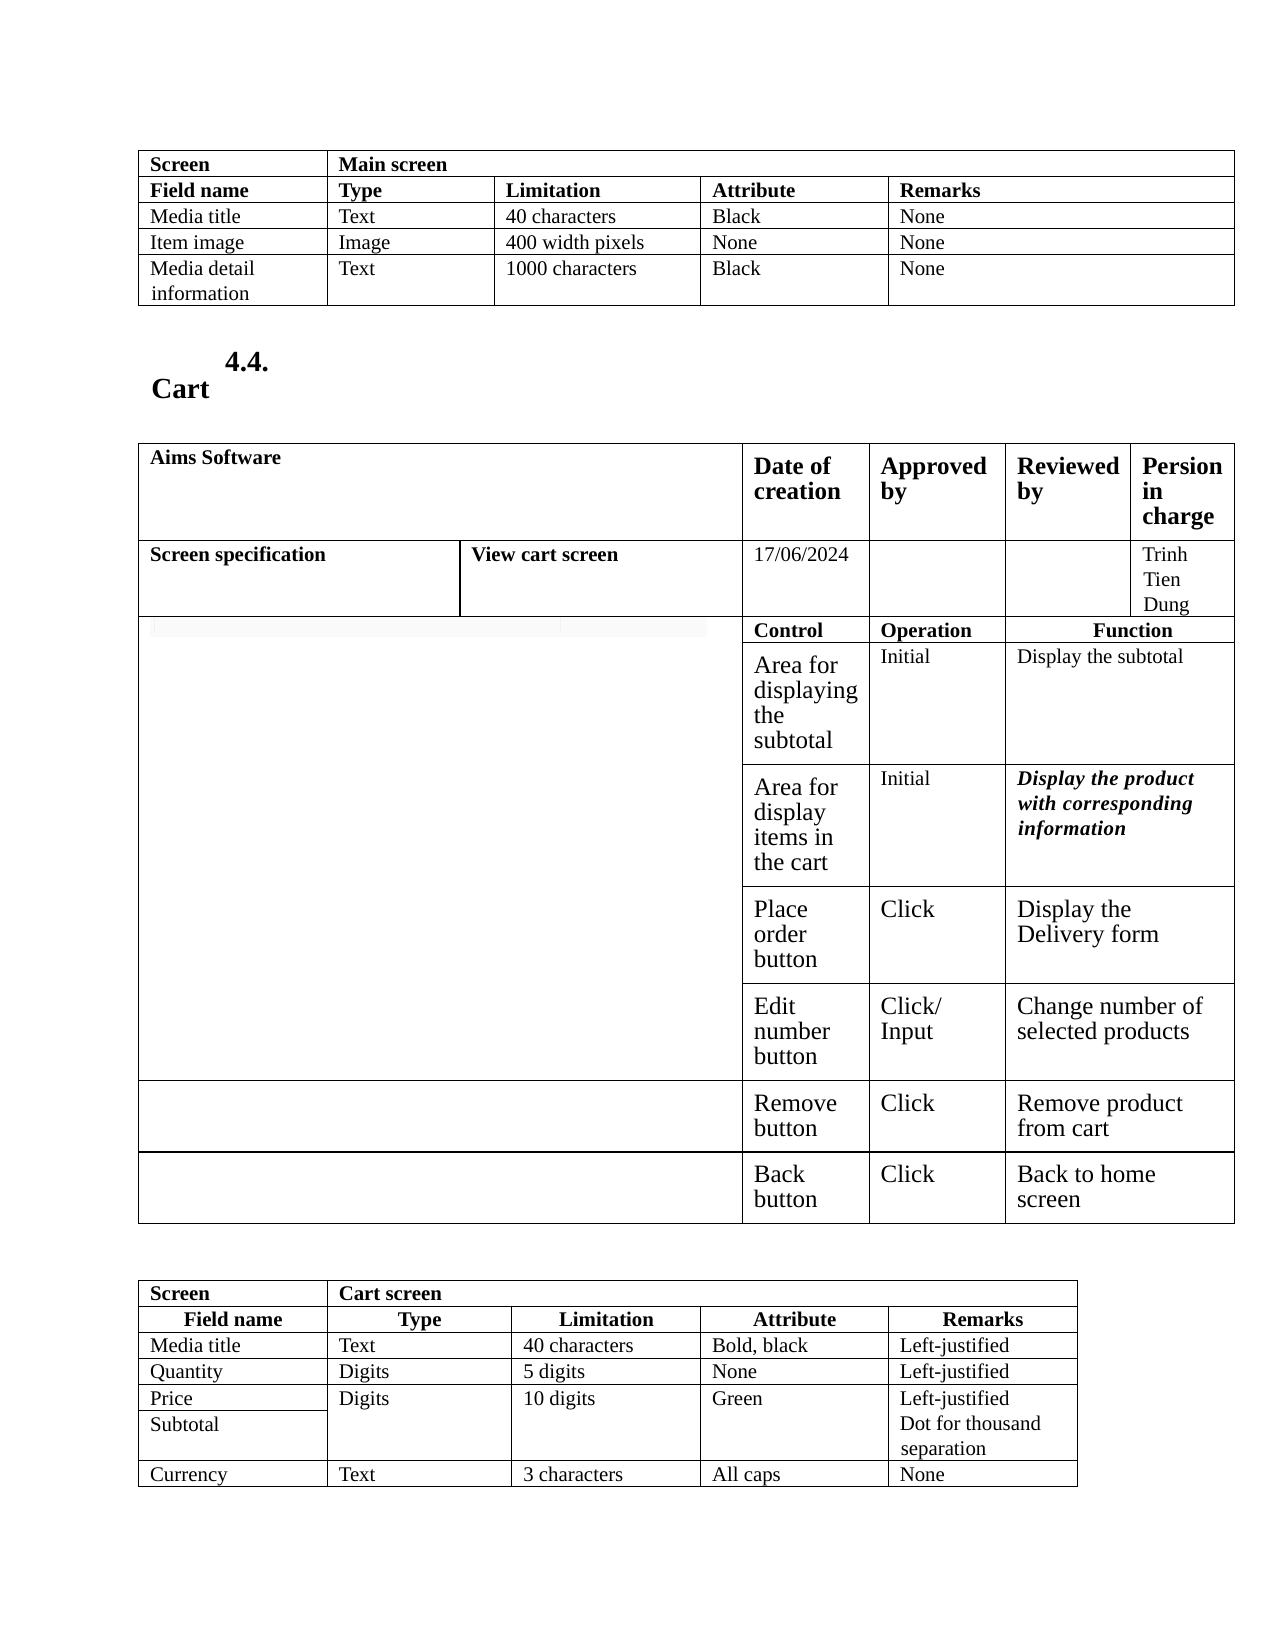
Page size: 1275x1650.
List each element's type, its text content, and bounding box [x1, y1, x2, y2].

table_cell Click [870, 1153, 1005, 1223]
table_cell Click [870, 1081, 1005, 1151]
table_cell Change number of selected products [1006, 984, 1234, 1079]
table_cell Back to home screen [1006, 1153, 1234, 1223]
table_cell Subtotal [139, 1411, 327, 1460]
table_cell 40 characters [495, 203, 700, 228]
table_cell Remove product from cart [1006, 1081, 1234, 1151]
table_cell Initial [870, 765, 1005, 886]
table_cell Initial [870, 643, 1005, 764]
table_cell Remarks [889, 1307, 1077, 1332]
table_cell Text [328, 1461, 511, 1486]
table_cell Left-justified [889, 1359, 1077, 1384]
table_cell 10 digits [512, 1385, 700, 1460]
table_cell Item image [139, 229, 327, 254]
table_cell Left-justified [889, 1333, 1077, 1358]
table_cell None [889, 1461, 1077, 1486]
table_cell Click/Input [870, 984, 1005, 1079]
table_cell Type [328, 177, 494, 202]
table_cell View cart screen [461, 541, 742, 616]
table_cell 3 characters [512, 1461, 700, 1486]
table_cell Quantity [139, 1359, 327, 1384]
table_cell None [889, 255, 1234, 305]
table_cell Green [701, 1385, 888, 1460]
table_cell Image [328, 229, 494, 254]
table_cell [870, 541, 1005, 616]
table_cell [139, 1081, 742, 1151]
table_cell [139, 617, 742, 1079]
table_header Main screen [328, 151, 1234, 176]
table_cell Type [328, 1307, 511, 1332]
table_header Persion in charge [1131, 444, 1234, 540]
table_cell Back button [743, 1153, 869, 1223]
table_cell Media detail information [139, 255, 327, 305]
table_header Date of creation [743, 444, 869, 540]
table_cell 5 digits [512, 1359, 700, 1384]
table_cell Control [743, 617, 869, 642]
table_cell Remove button [743, 1081, 869, 1151]
table_cell None [701, 229, 888, 254]
table_header Cart screen [328, 1281, 1077, 1306]
table_cell 17/06/2024 [743, 541, 869, 616]
table_header Screen [139, 1281, 327, 1306]
table_cell Click [870, 887, 1005, 983]
table_cell Digits [328, 1385, 511, 1460]
table_cell Function [1006, 617, 1234, 642]
table_cell Edit number button [743, 984, 869, 1079]
table_cell Attribute [701, 177, 888, 202]
table_cell Field name [139, 1307, 327, 1332]
table_cell Display the Delivery form [1006, 887, 1234, 983]
table_cell Left-justified Dot for thousand separation [889, 1385, 1077, 1460]
table_cell Display the subtotal [1006, 643, 1234, 764]
table_cell Text [328, 255, 494, 305]
table_cell Operation [870, 617, 1005, 642]
table_cell Screen specification [139, 541, 459, 616]
table_cell Currency [139, 1461, 327, 1486]
table_cell [139, 1153, 742, 1223]
table_cell [1006, 541, 1130, 616]
table_cell Black [701, 203, 888, 228]
table_cell Area for displaying the subtotal [743, 643, 869, 764]
text 4.4. Cart [151, 350, 299, 404]
table_cell 40 characters [512, 1333, 700, 1358]
table_header Screen [139, 151, 327, 176]
table_cell Text [328, 203, 494, 228]
table_cell Media title [139, 203, 327, 228]
table_cell None [889, 229, 1234, 254]
table_cell Place order button [743, 887, 869, 983]
table_cell Media title [139, 1333, 327, 1358]
table_cell Price [139, 1385, 327, 1410]
table_header Reviewed by [1006, 444, 1130, 540]
table_header Approved by [870, 444, 1005, 540]
table_cell Black [701, 255, 888, 305]
table_cell None [889, 203, 1234, 228]
table_cell Area for display items in the cart [743, 765, 869, 886]
table_cell 400 width pixels [495, 229, 700, 254]
table_cell All caps [701, 1461, 888, 1486]
table_cell Text [328, 1333, 511, 1358]
table_cell 1000 characters [495, 255, 700, 305]
table_cell Trinh Tien Dung [1131, 541, 1234, 616]
table_cell Limitation [512, 1307, 700, 1332]
table_cell None [701, 1359, 888, 1384]
table_cell Digits [328, 1359, 511, 1384]
table_cell Bold, black [701, 1333, 888, 1358]
table_header Aims Software [139, 444, 742, 540]
table_cell Limitation [495, 177, 700, 202]
table_cell Field name [139, 177, 327, 202]
table_cell Display the product with corresponding information [1006, 765, 1234, 886]
table_cell Remarks [889, 177, 1234, 202]
table_cell Attribute [701, 1307, 888, 1332]
